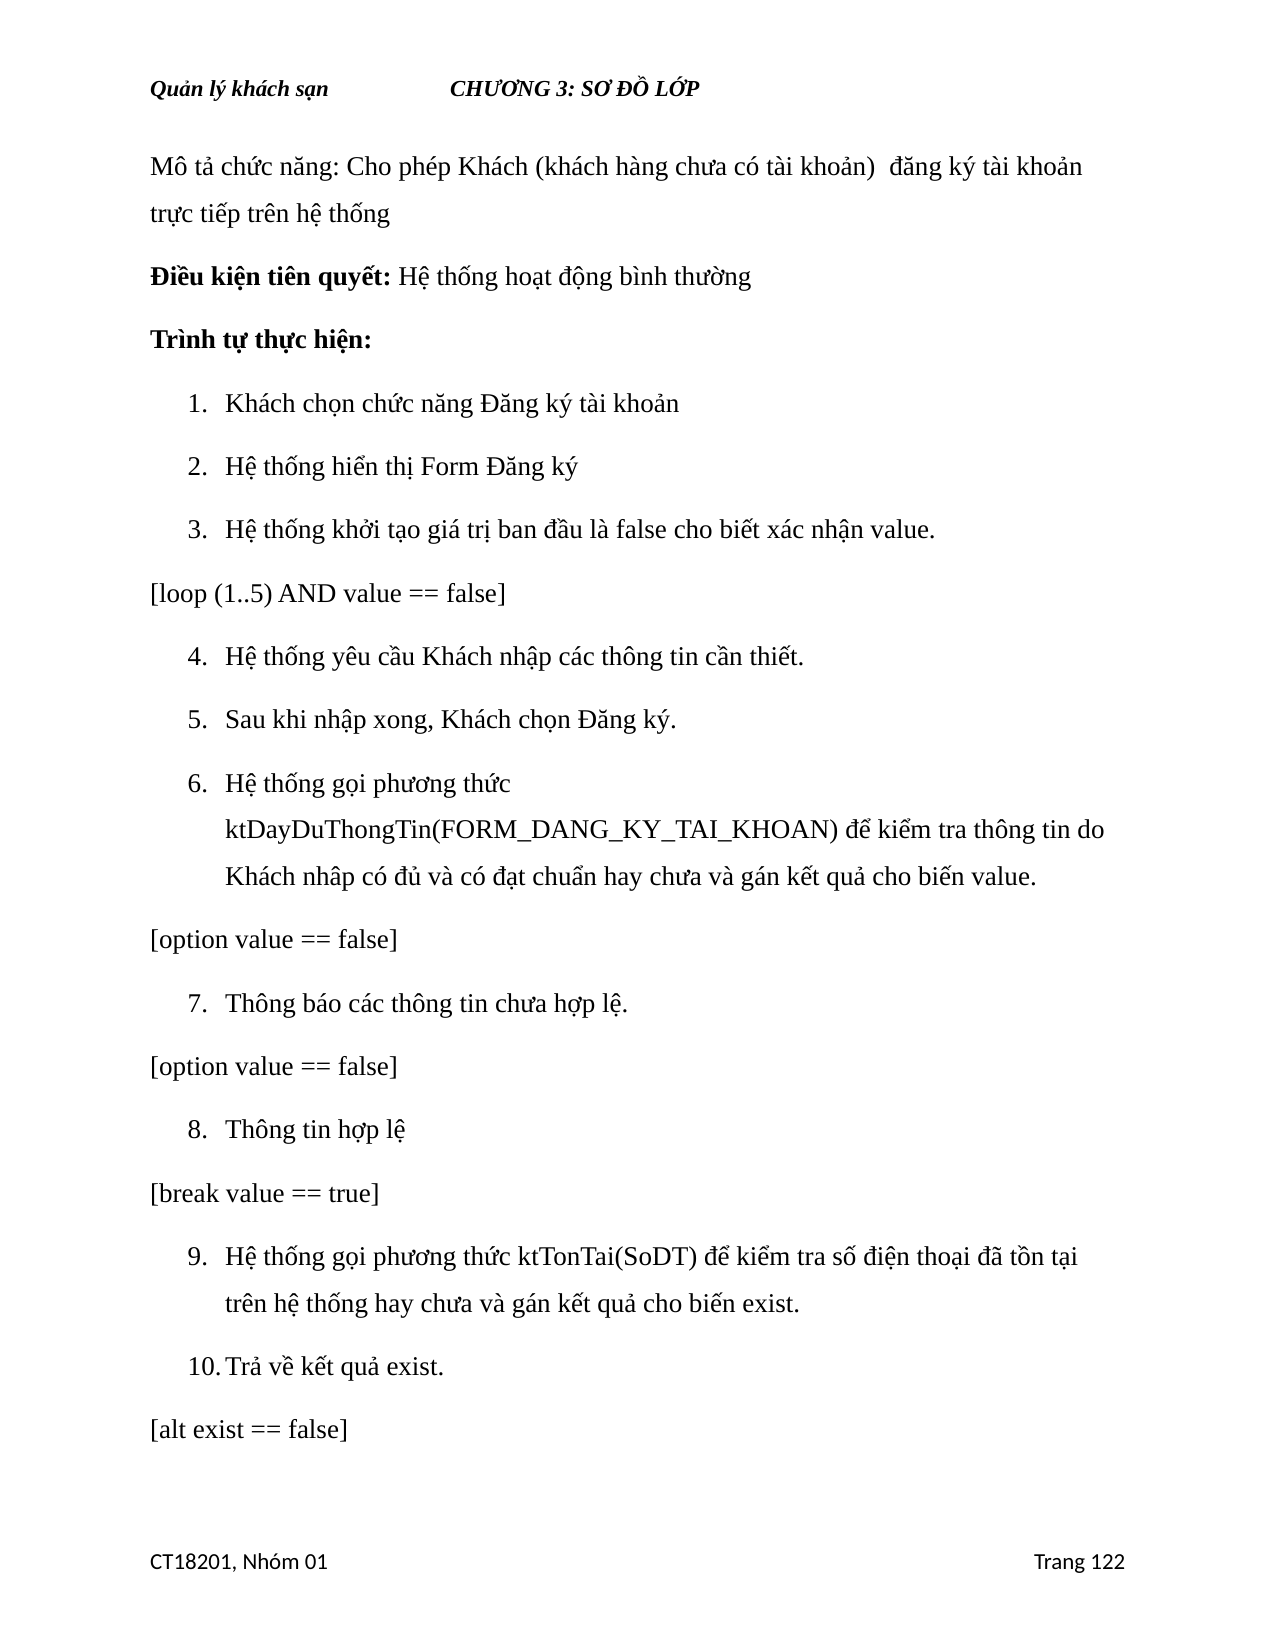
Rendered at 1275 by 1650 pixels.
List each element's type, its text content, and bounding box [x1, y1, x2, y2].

text Điều kiện tiên quyết: Hệ thống hoạt động bình thường [150, 260, 1125, 291]
text [loop (1..5) AND value == false] [150, 577, 1125, 608]
list Trả về kết quả exist. [187, 1350, 1125, 1381]
list Hệ thống khởi tạo giá trị ban đầu là false cho biết xác nhận value. [187, 513, 1125, 544]
text [option value == false] [150, 1050, 1125, 1081]
text Mô tả chức năng: Cho phép Khách (khách hàng chưa có tài khoản) đăng ký tài khoản trực tiếp trên hệ thống [150, 150, 1125, 228]
list Hệ thống gọi phương thức ktTonTai(SoDT) để kiểm tra số điện thoại đã tồn tại trên hệ thống hay chưa và gán kết quả cho biến exist. [187, 1240, 1125, 1318]
text Trình tự thực hiện: [150, 323, 1125, 354]
list Sau khi nhập xong, Khách chọn Đăng ký. [187, 703, 1125, 734]
list Hệ thống gọi phương thức ktDayDuThongTin(FORM_DANG_KY_TAI_KHOAN) để kiểm tra thông tin do Khách nhâp có đủ và có đạt chuẩn hay chưa và gán kết quả cho biến value. [187, 767, 1125, 891]
list Hệ thống hiển thị Form Đăng ký [187, 450, 1125, 481]
list Thông tin hợp lệ [187, 1113, 1125, 1144]
text [alt exist == false] [150, 1413, 1125, 1444]
list Hệ thống yêu cầu Khách nhập các thông tin cần thiết. [187, 640, 1125, 671]
list Khách chọn chức năng Đăng ký tài khoản [187, 387, 1125, 418]
text [break value == true] [150, 1177, 1125, 1208]
text [option value == false] [150, 923, 1125, 954]
list Thông báo các thông tin chưa hợp lệ. [187, 987, 1125, 1018]
